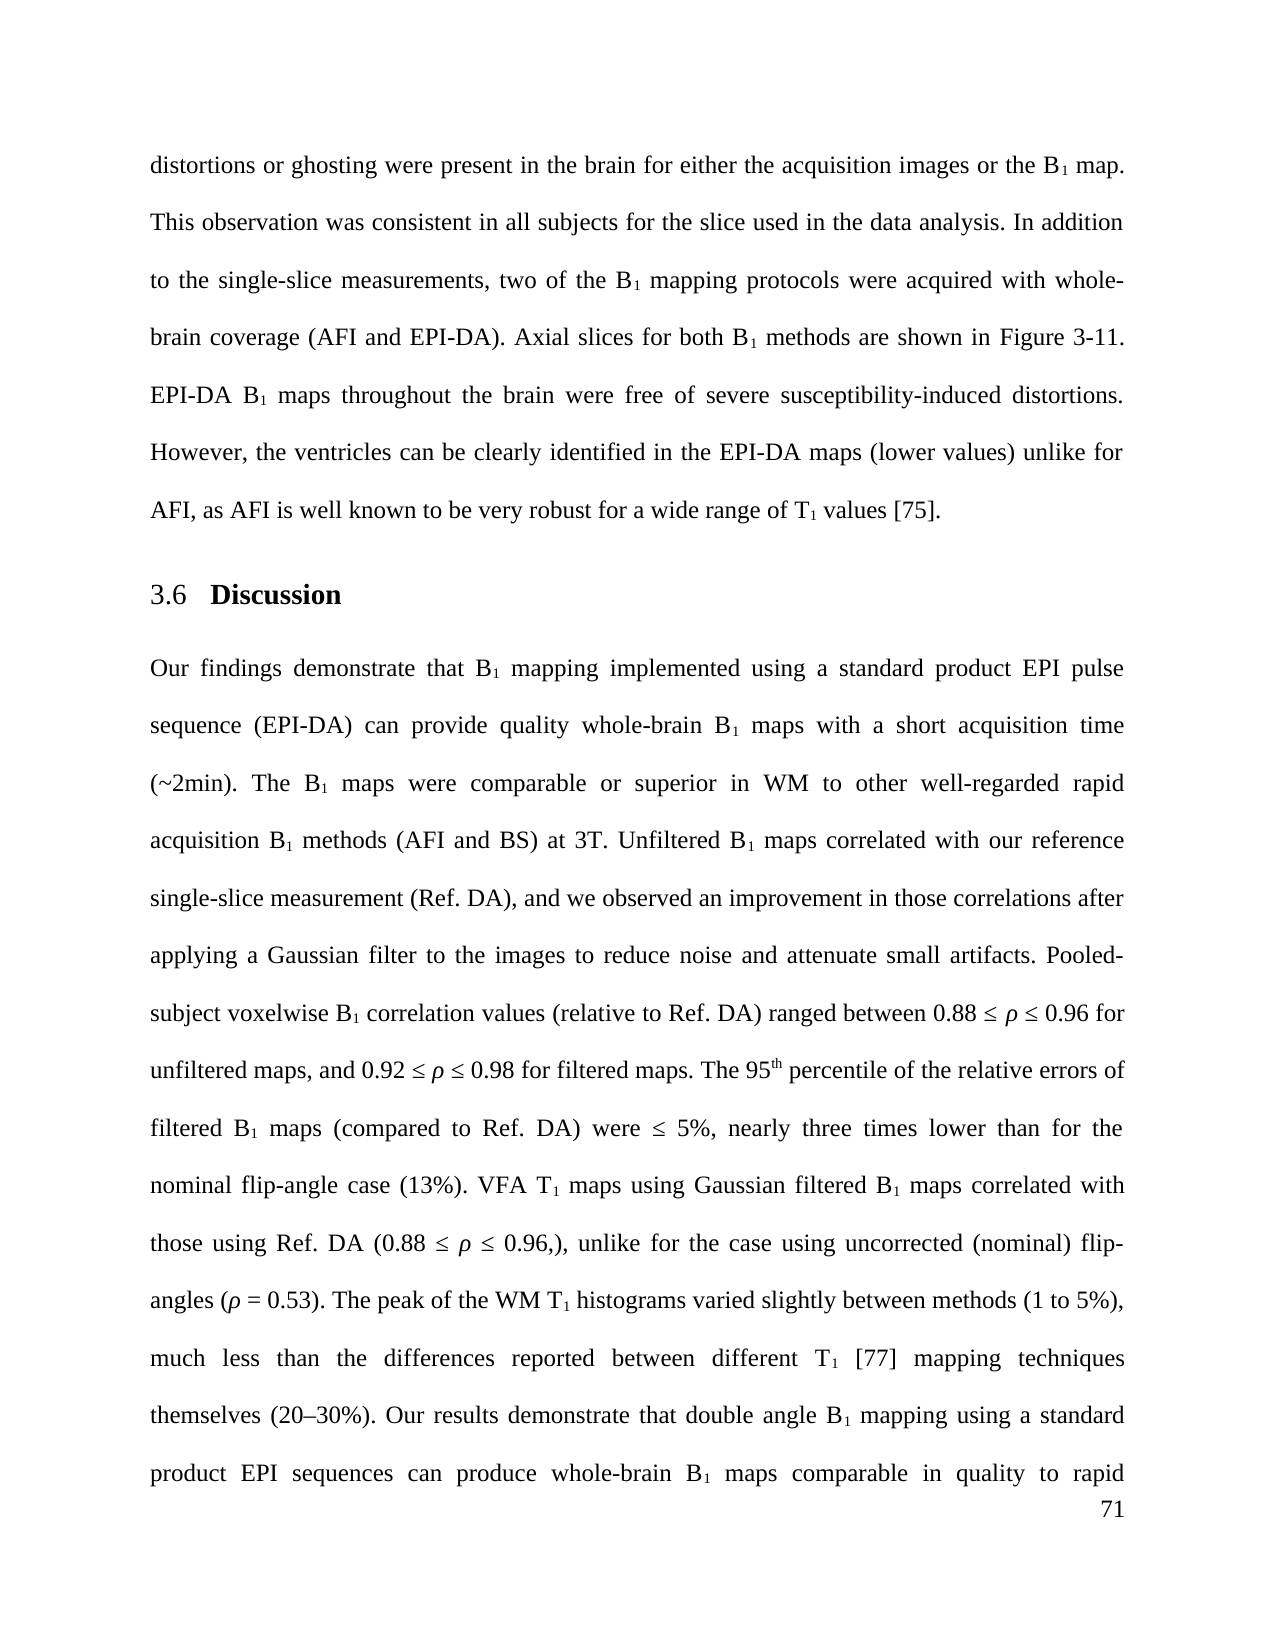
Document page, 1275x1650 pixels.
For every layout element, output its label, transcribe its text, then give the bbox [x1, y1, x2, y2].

subtitle Discussion [150, 577, 1125, 611]
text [150, 653, 1125, 1487]
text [150, 150, 1125, 524]
